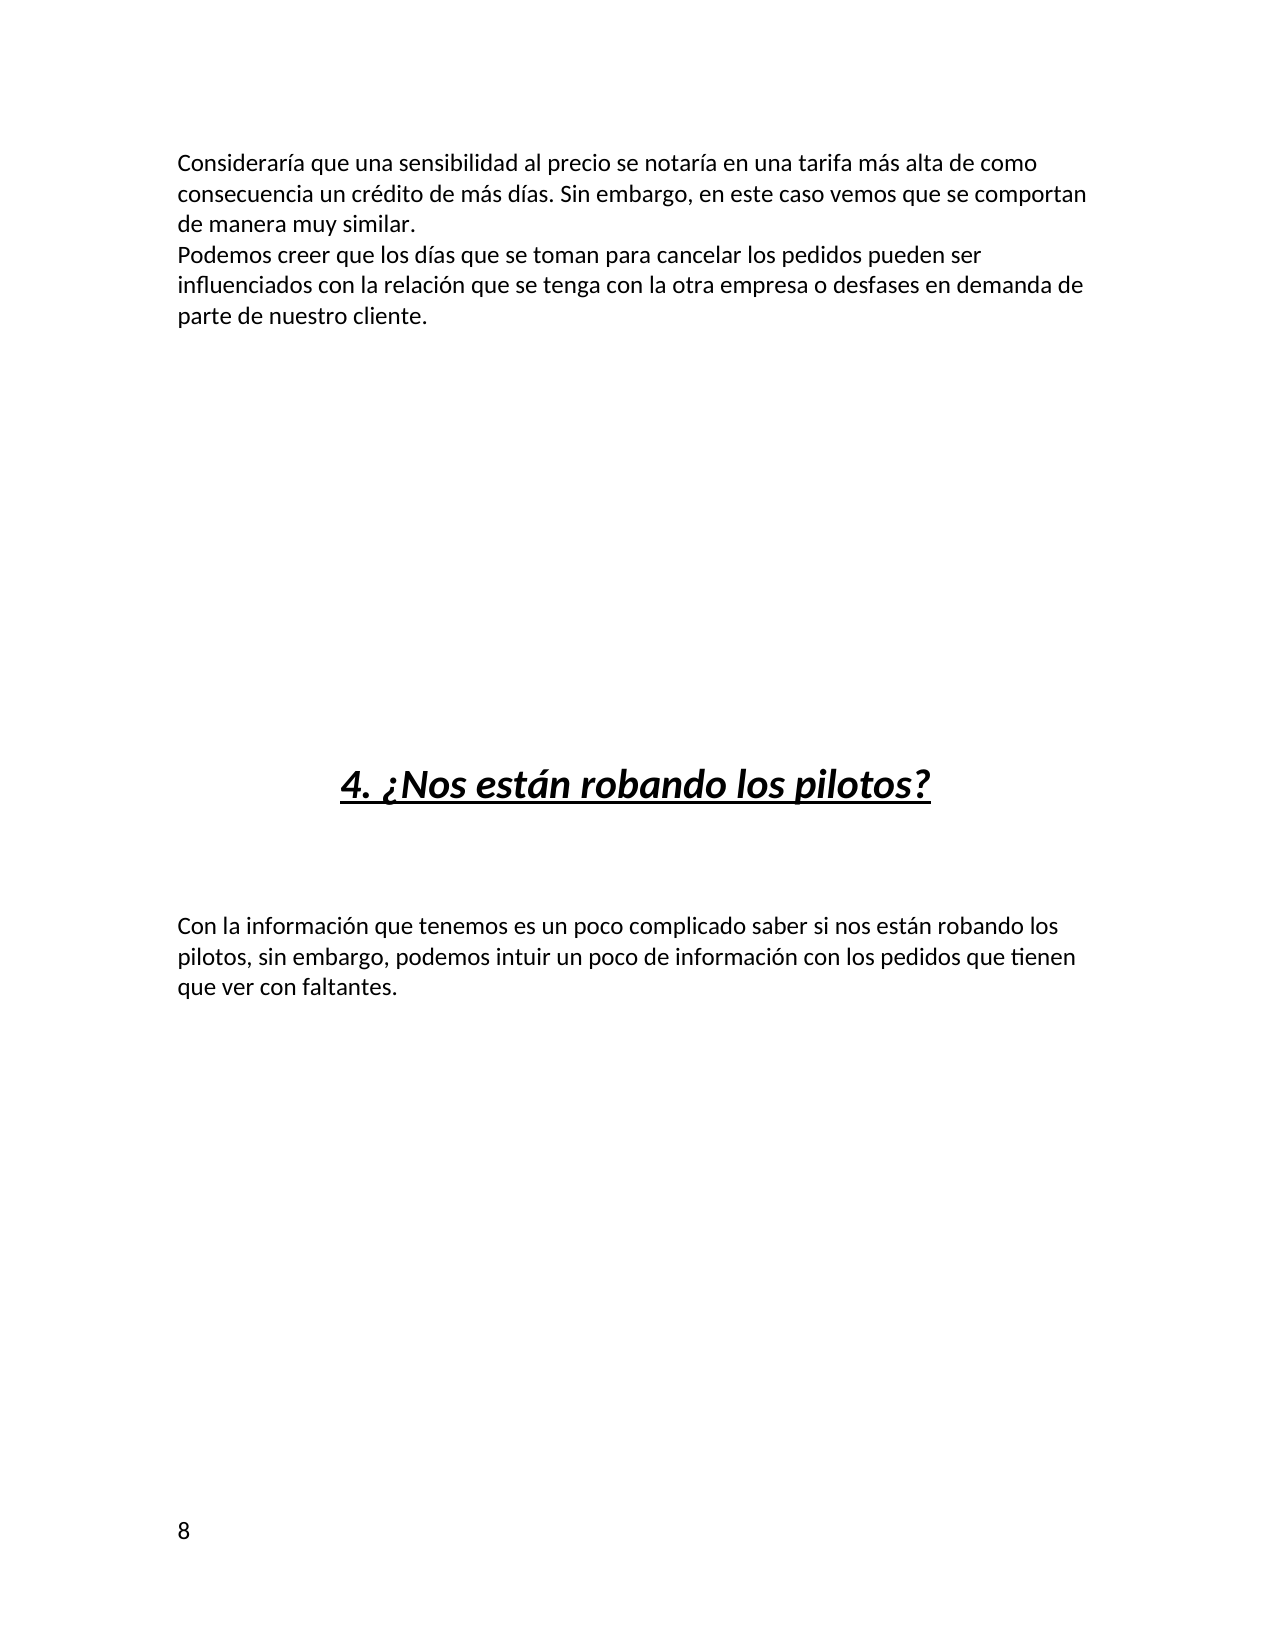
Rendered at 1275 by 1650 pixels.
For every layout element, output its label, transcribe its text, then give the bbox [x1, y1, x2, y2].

text Consideraría que una sensibilidad al precio se notaría en una tarifa más alta de como consecuencia un crédito de más días. Sin embargo, en este caso vemos que se comportan de manera muy similar. [177, 148, 1098, 239]
text Con la información que tenemos es un poco complicado saber si nos están robando los pilotos, sin embargo, podemos intuir un poco de información con los pedidos que tienen que ver con faltantes. [177, 911, 1098, 1002]
text 4. ¿Nos están robando los pilotos? [177, 758, 1098, 809]
text Podemos creer que los días que se toman para cancelar los pedidos pueden ser influenciados con la relación que se tenga con la otra empresa o desfases en demanda de parte de nuestro cliente. [177, 239, 1098, 331]
